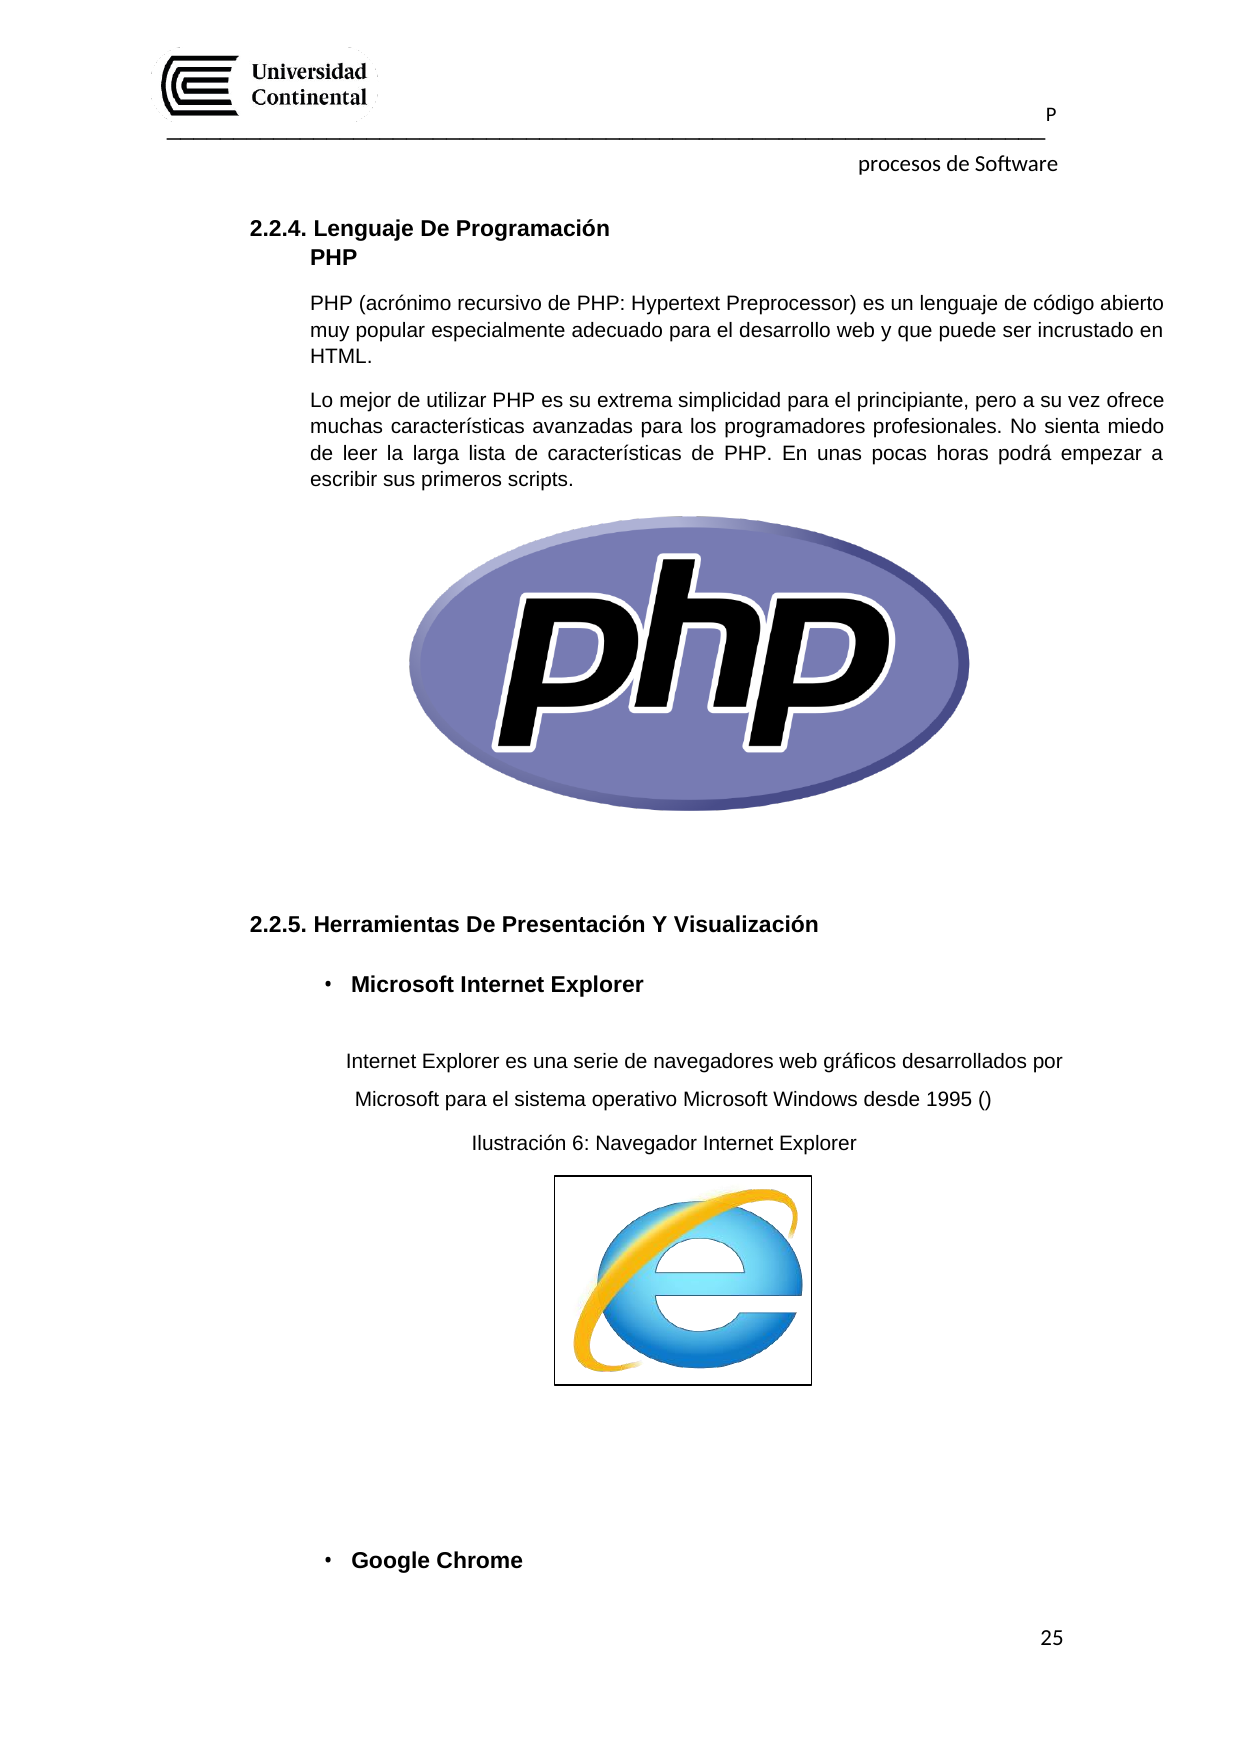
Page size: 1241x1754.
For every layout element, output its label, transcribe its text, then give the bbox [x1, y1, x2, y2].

picture [141, 44, 383, 122]
text PHP (acrónimo recursivo de PHP: Hypertext Preprocessor) es un lenguaje de código abierto muy popular especialmente adecuado para el desarrollo web y que puede ser incrustado en HTML. [310, 291, 1165, 368]
text Microsoft para el sistema operativo Microsoft Windows desde 1995 () [354, 1086, 1165, 1110]
text PHP [182, 244, 1165, 271]
subtitle • Microsoft Internet Explorer [162, 968, 1165, 999]
subtitle • Google Chrome [162, 1544, 1165, 1576]
subtitle 2.2.4. Lenguaje De Programación [249, 215, 1165, 242]
text Internet Explorer es una serie de navegadores web gráficos desarrollados por [162, 1049, 1063, 1073]
text Lo mejor de utilizar PHP es su extrema simplicidad para el principiante, pero a su vez ofrece muchas características avanzadas para los programadores profesionales. No sienta miedo de leer la larga lista de características de PHP. En unas pocas horas podrá empezar a escribir sus primeros scripts. [310, 388, 1165, 491]
text Ilustración 6: Navegador Internet Explorer [233, 1131, 1095, 1154]
picture [555, 1177, 811, 1384]
picture [401, 508, 977, 819]
subtitle 2.2.5. Herramientas De Presentación Y Visualización [249, 911, 1165, 938]
